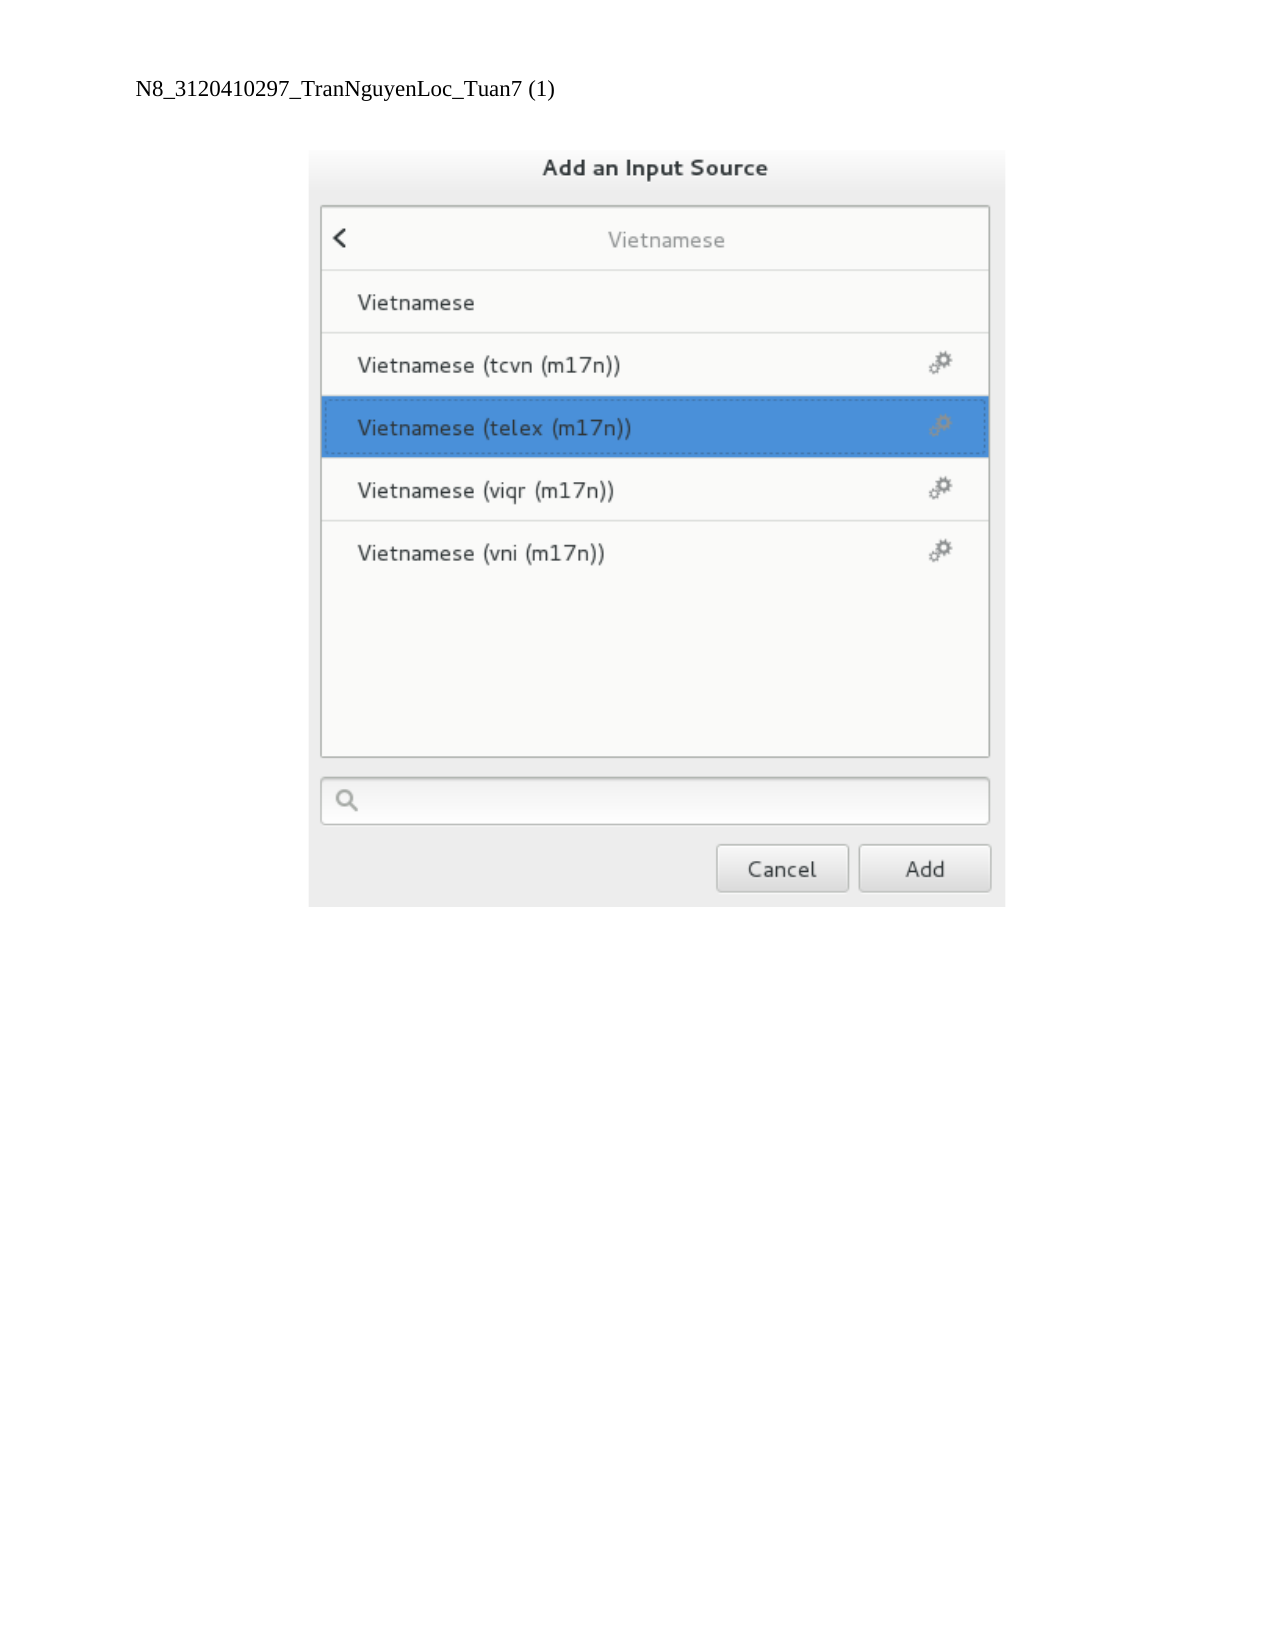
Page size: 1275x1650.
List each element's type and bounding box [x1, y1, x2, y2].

picture [308, 150, 1006, 907]
